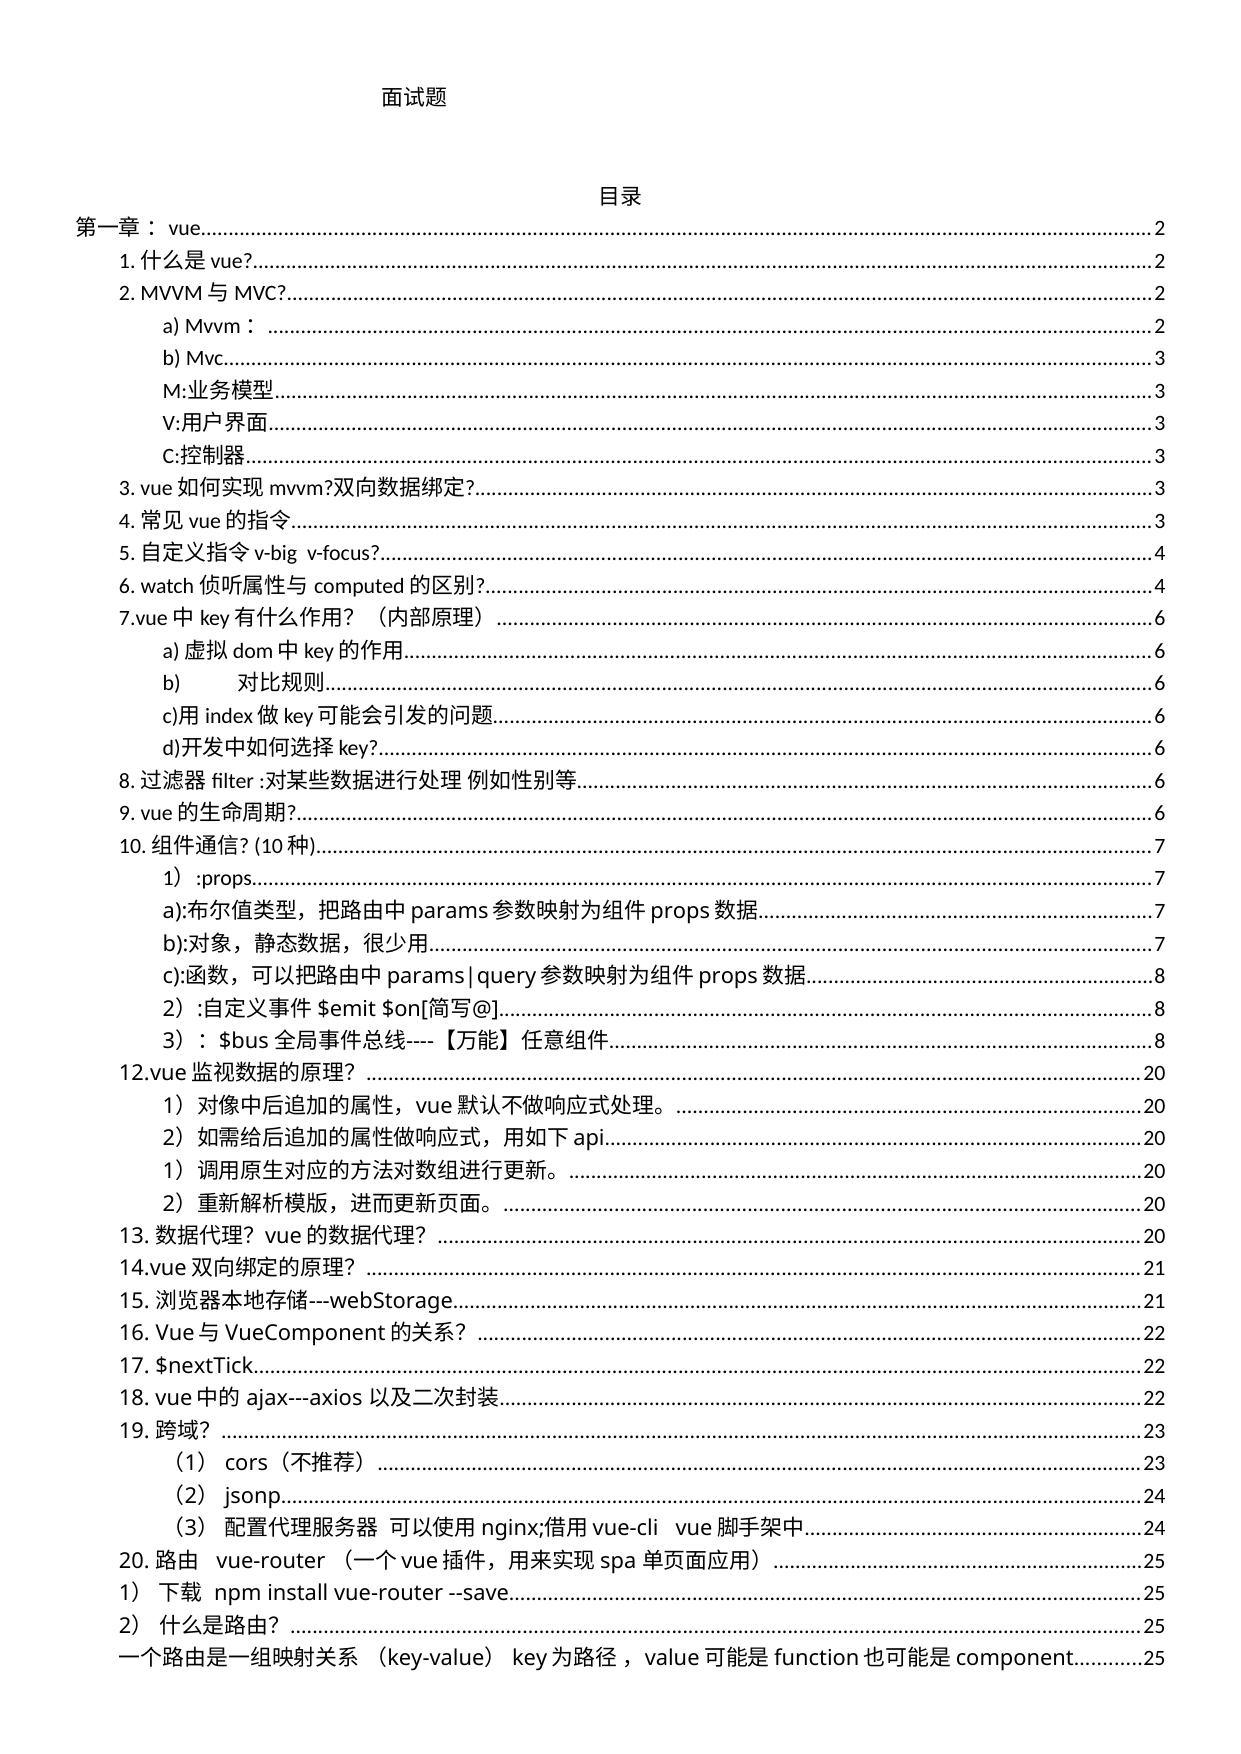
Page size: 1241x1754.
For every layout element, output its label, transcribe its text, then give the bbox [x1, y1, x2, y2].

text 面试题 [337, 81, 1165, 113]
